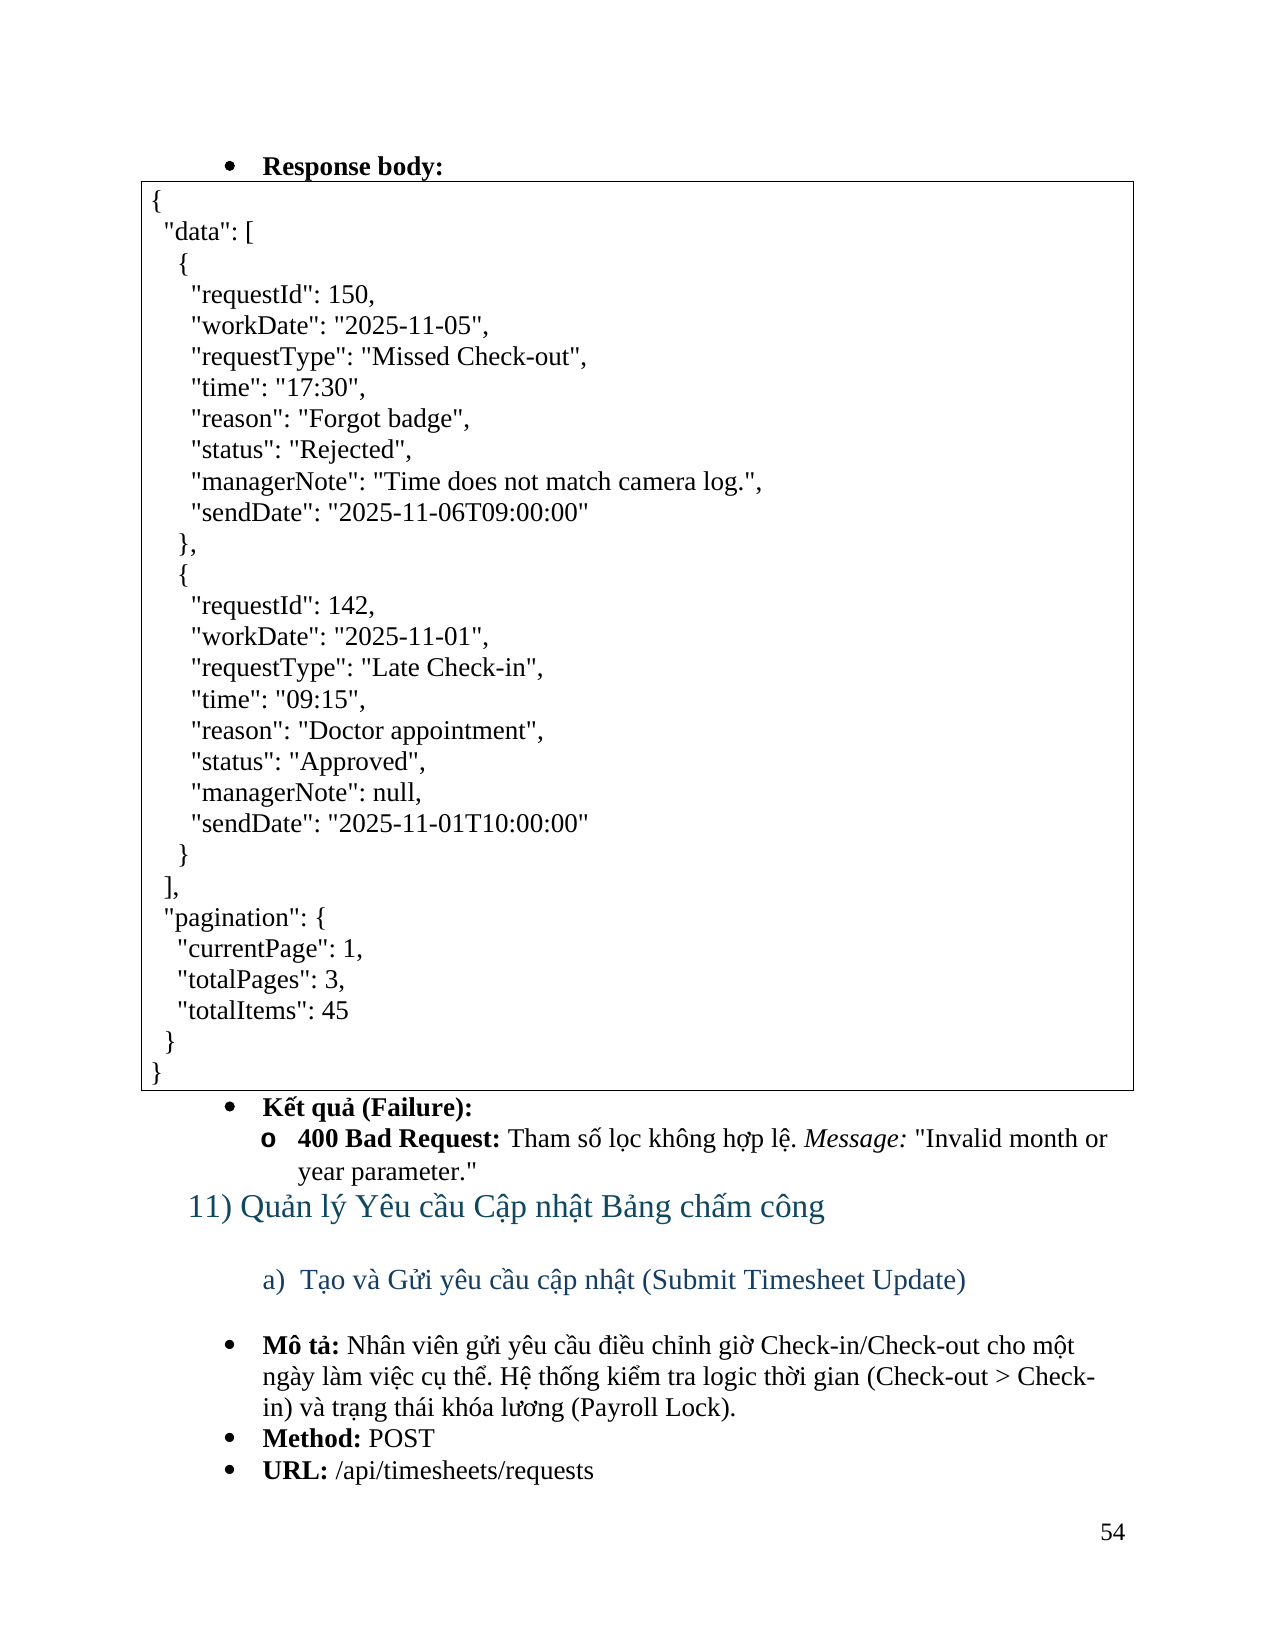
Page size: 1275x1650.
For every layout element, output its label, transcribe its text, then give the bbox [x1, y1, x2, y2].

list 400 Bad Request: Tham số lọc không hợp lệ. Message: "Invalid month or year parameter." [260, 1122, 1125, 1187]
text "reason": "Doctor appointment", [150, 714, 1125, 745]
text { [142, 182, 1133, 216]
text "requestType": "Missed Check-out", [150, 340, 1125, 371]
text "managerNote": null, [150, 776, 1125, 807]
text "reason": "Forgot badge", [150, 402, 1125, 433]
text "status": "Approved", [150, 745, 1125, 776]
text "managerNote": "Time does not match camera log.", [150, 465, 1125, 496]
text { [150, 558, 1125, 589]
text }, [150, 527, 1125, 558]
text "time": "17:30", [150, 371, 1125, 402]
text "currentPage": 1, [150, 932, 1125, 963]
text "status": "Rejected", [150, 433, 1125, 465]
text "workDate": "2025-11-05", [150, 309, 1125, 340]
text ], [150, 869, 1125, 901]
list URL: /api/timesheets/requests [225, 1454, 1125, 1485]
text "workDate": "2025-11-01", [150, 620, 1125, 652]
text "requestType": "Late Check-in", [150, 652, 1125, 683]
list Mô tả: Nhân viên gửi yêu cầu điều chỉnh giờ Check-in/Check-out cho một ngày làm việc cụ thể. Hệ thống kiểm tra logic thời gian (Check-out > Check-in) và trạng thái khóa lương (Payroll Lock). [225, 1329, 1125, 1423]
list Tạo và Gửi yêu cầu cập nhật (Submit Timesheet Update) [262, 1262, 1125, 1296]
text "sendDate": "2025-11-06T09:00:00" [150, 496, 1125, 527]
text "totalPages": 3, [150, 963, 1125, 994]
text "requestId": 142, [150, 589, 1125, 620]
list Kết quả (Failure): [225, 1091, 1125, 1122]
text "sendDate": "2025-11-01T10:00:00" [150, 807, 1125, 838]
list Method: POST [225, 1423, 1125, 1454]
text { [150, 247, 1125, 278]
text "requestId": 150, [150, 278, 1125, 309]
text "totalItems": 45 [150, 994, 1125, 1025]
list Response body: [225, 150, 1125, 181]
text } [150, 838, 1125, 869]
text } [150, 1025, 1125, 1053]
text "time": "09:15", [150, 683, 1125, 714]
text "pagination": { [150, 901, 1125, 932]
text } [142, 1053, 1133, 1090]
text "data": [ [150, 216, 1125, 247]
subtitle 11) Quản lý Yêu cầu Cập nhật Bảng chấm công [187, 1187, 1125, 1225]
